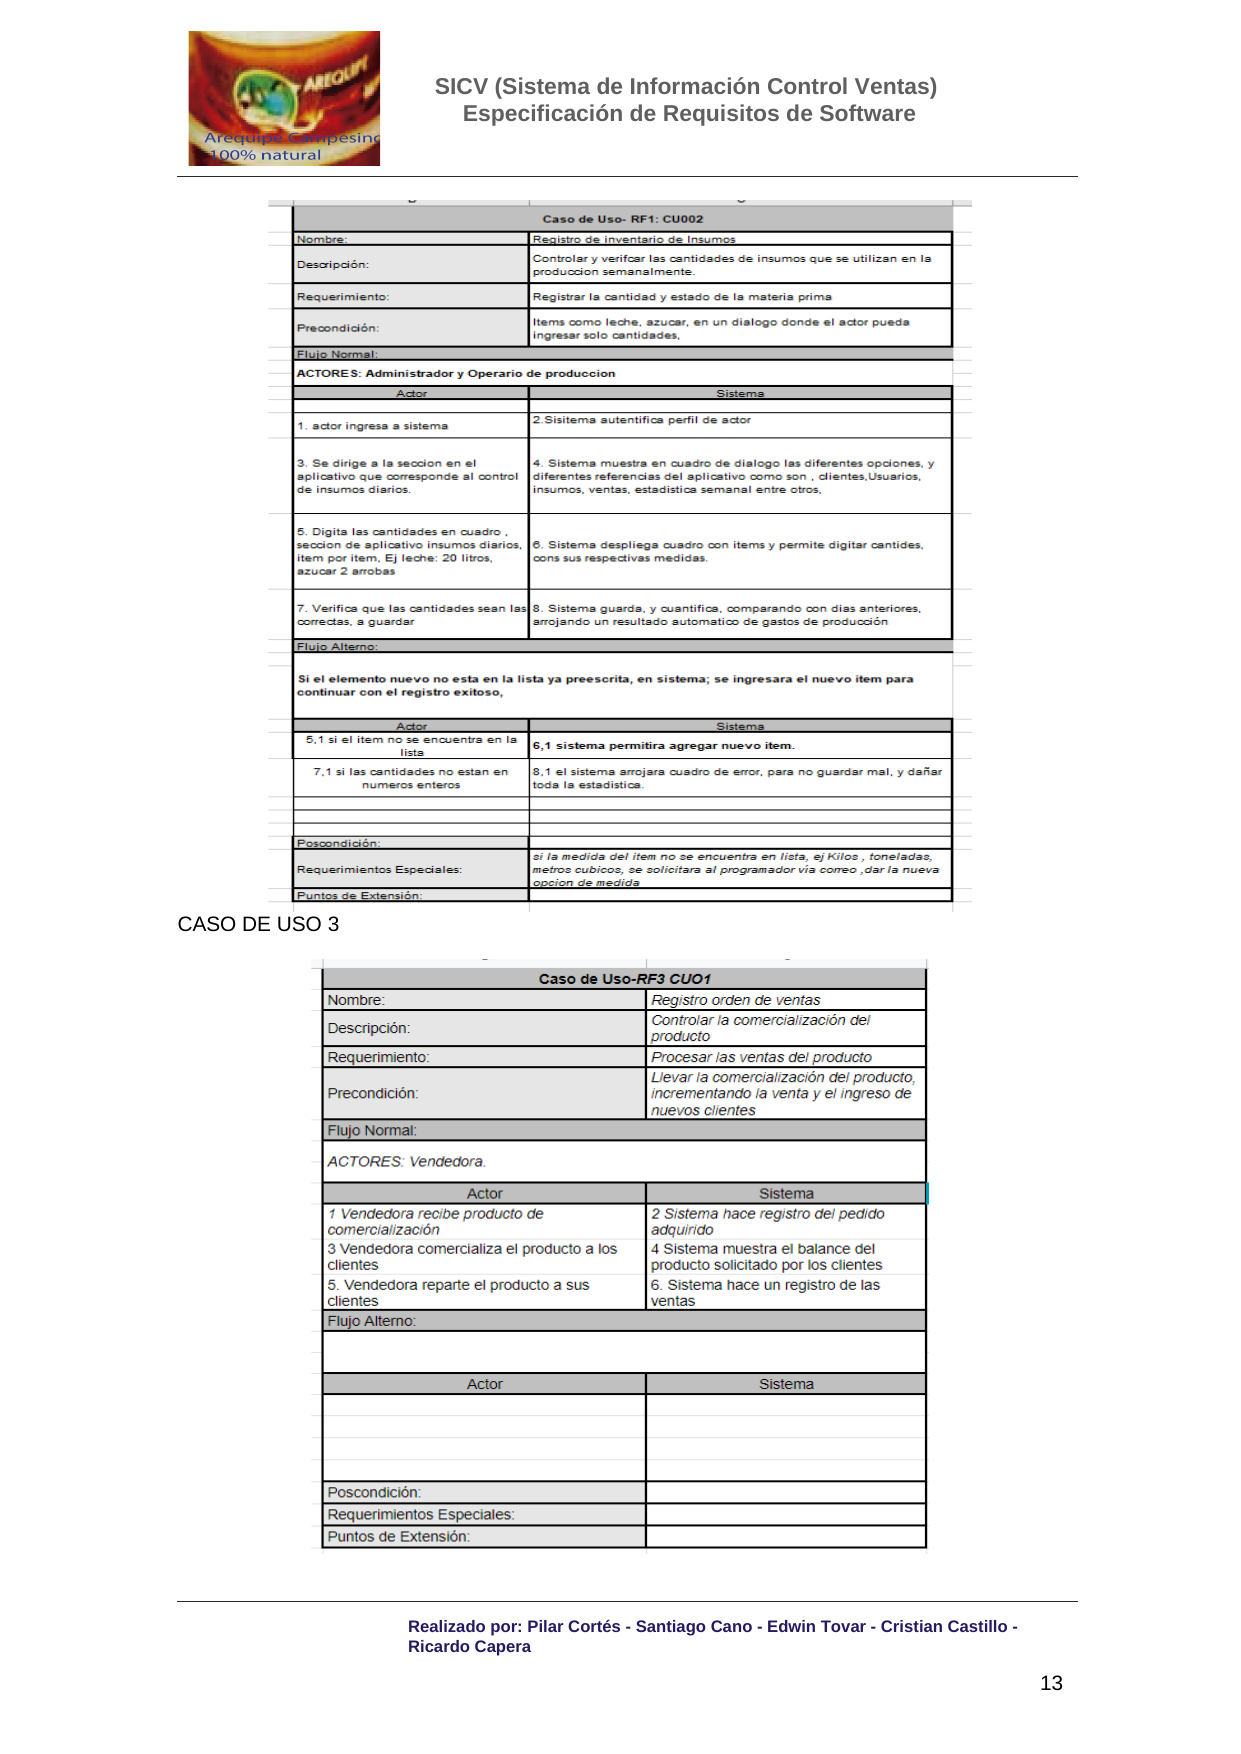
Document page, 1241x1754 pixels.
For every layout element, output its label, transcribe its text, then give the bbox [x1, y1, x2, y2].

picture [311, 959, 929, 1554]
text CASO DE USO 3 [177, 912, 1063, 936]
picture [188, 31, 381, 166]
picture [268, 200, 973, 912]
